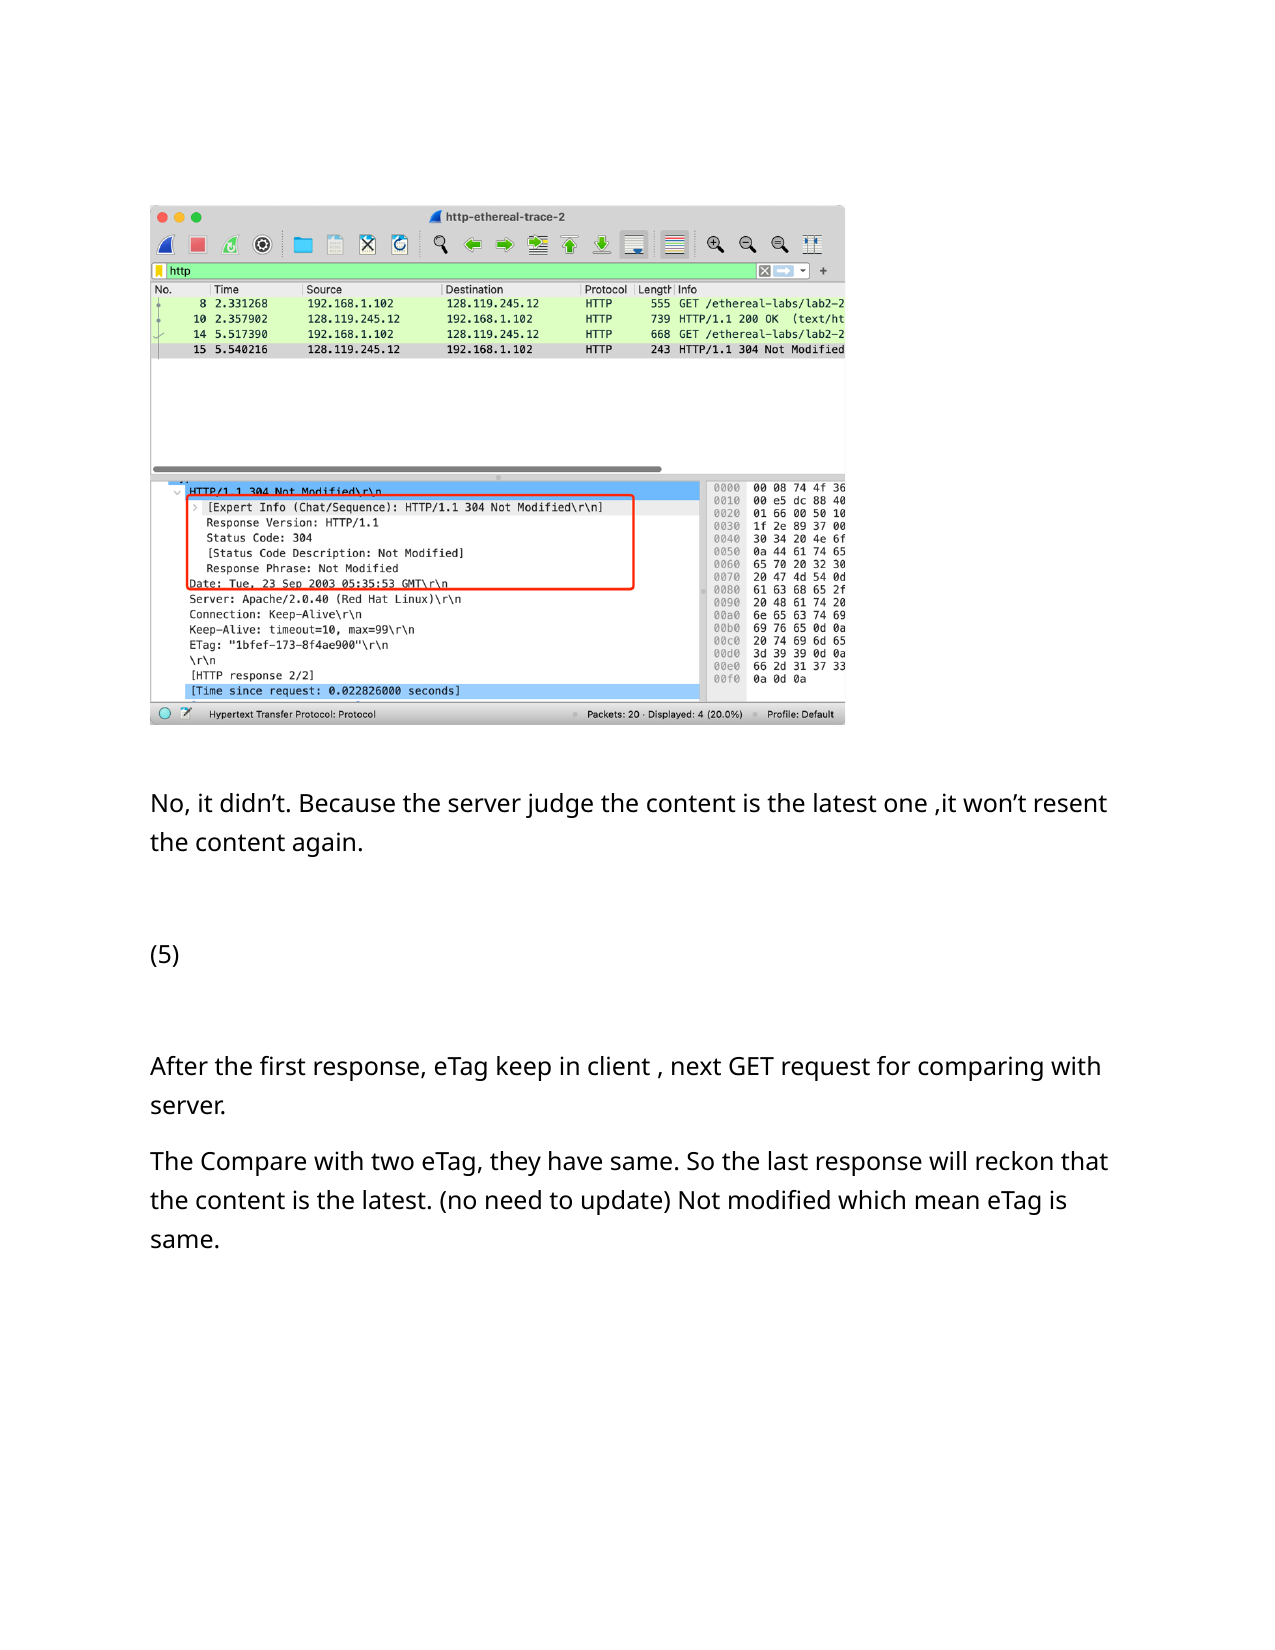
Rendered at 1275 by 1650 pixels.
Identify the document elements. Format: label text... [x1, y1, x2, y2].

picture [150, 205, 846, 725]
text No, it didn’t. Because the server judge the content is the latest one ,it won’t resent the content again. [150, 786, 1125, 859]
text The Compare with two eTag, they have same. So the last response will reckon that the content is the latest. (no need to update) Not modified which mean eTag is same. [150, 1143, 1125, 1256]
text After the first response, eTag keep in client , next GET request for comparing with server. [150, 1048, 1125, 1121]
text (5) [150, 936, 1125, 971]
